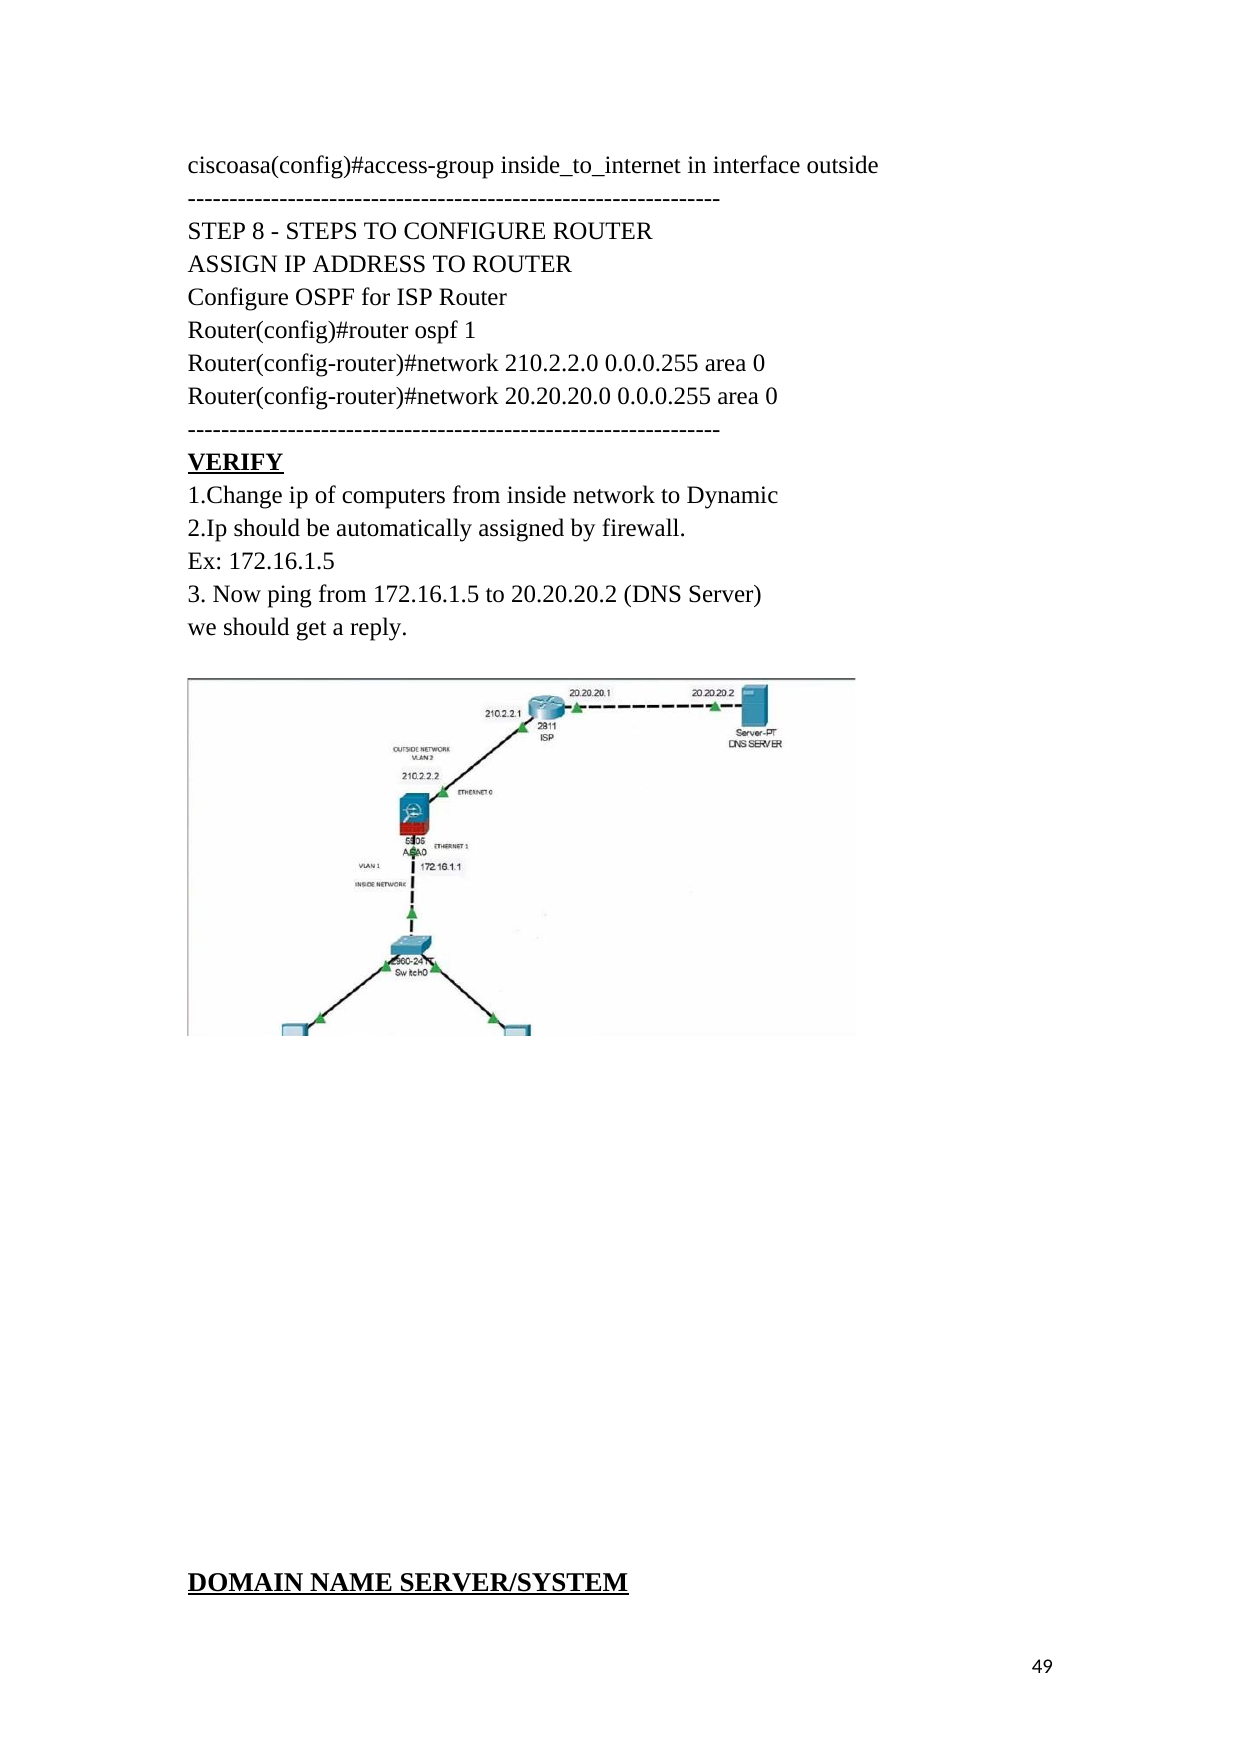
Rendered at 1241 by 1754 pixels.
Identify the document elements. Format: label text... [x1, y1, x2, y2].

text ASSIGN IP ADDRESS TO ROUTER [187, 249, 1053, 278]
picture [187, 678, 856, 1036]
text STEP 8 - STEPS TO CONFIGURE ROUTER [187, 216, 1053, 245]
text Ex: 172.16.1.5 [187, 546, 1053, 575]
text ---------------------------------------------------------------- [187, 183, 1053, 212]
text VERIFY [187, 447, 1053, 476]
text 2.Ip should be automatically assigned by firewall. [187, 513, 1053, 542]
text we should get a reply. [187, 612, 1053, 641]
text DOMAIN NAME SERVER/SYSTEM [187, 1566, 1053, 1597]
text ---------------------------------------------------------------- [187, 414, 1053, 443]
text Configure OSPF for ISP Router [187, 282, 1053, 311]
text 3. Now ping from 172.16.1.5 to 20.20.20.2 (DNS Server) [187, 579, 1053, 608]
text 1.Change ip of computers from inside network to Dynamic [187, 480, 1053, 509]
text Router(config-router)#network 20.20.20.0 0.0.0.255 area 0 [187, 381, 1053, 410]
text ciscoasa(config)#access-group inside_to_internet in interface outside [187, 150, 1053, 179]
text Router(config-router)#network 210.2.2.0 0.0.0.255 area 0 [187, 348, 1053, 377]
text Router(config)#router ospf 1 [187, 315, 1053, 344]
